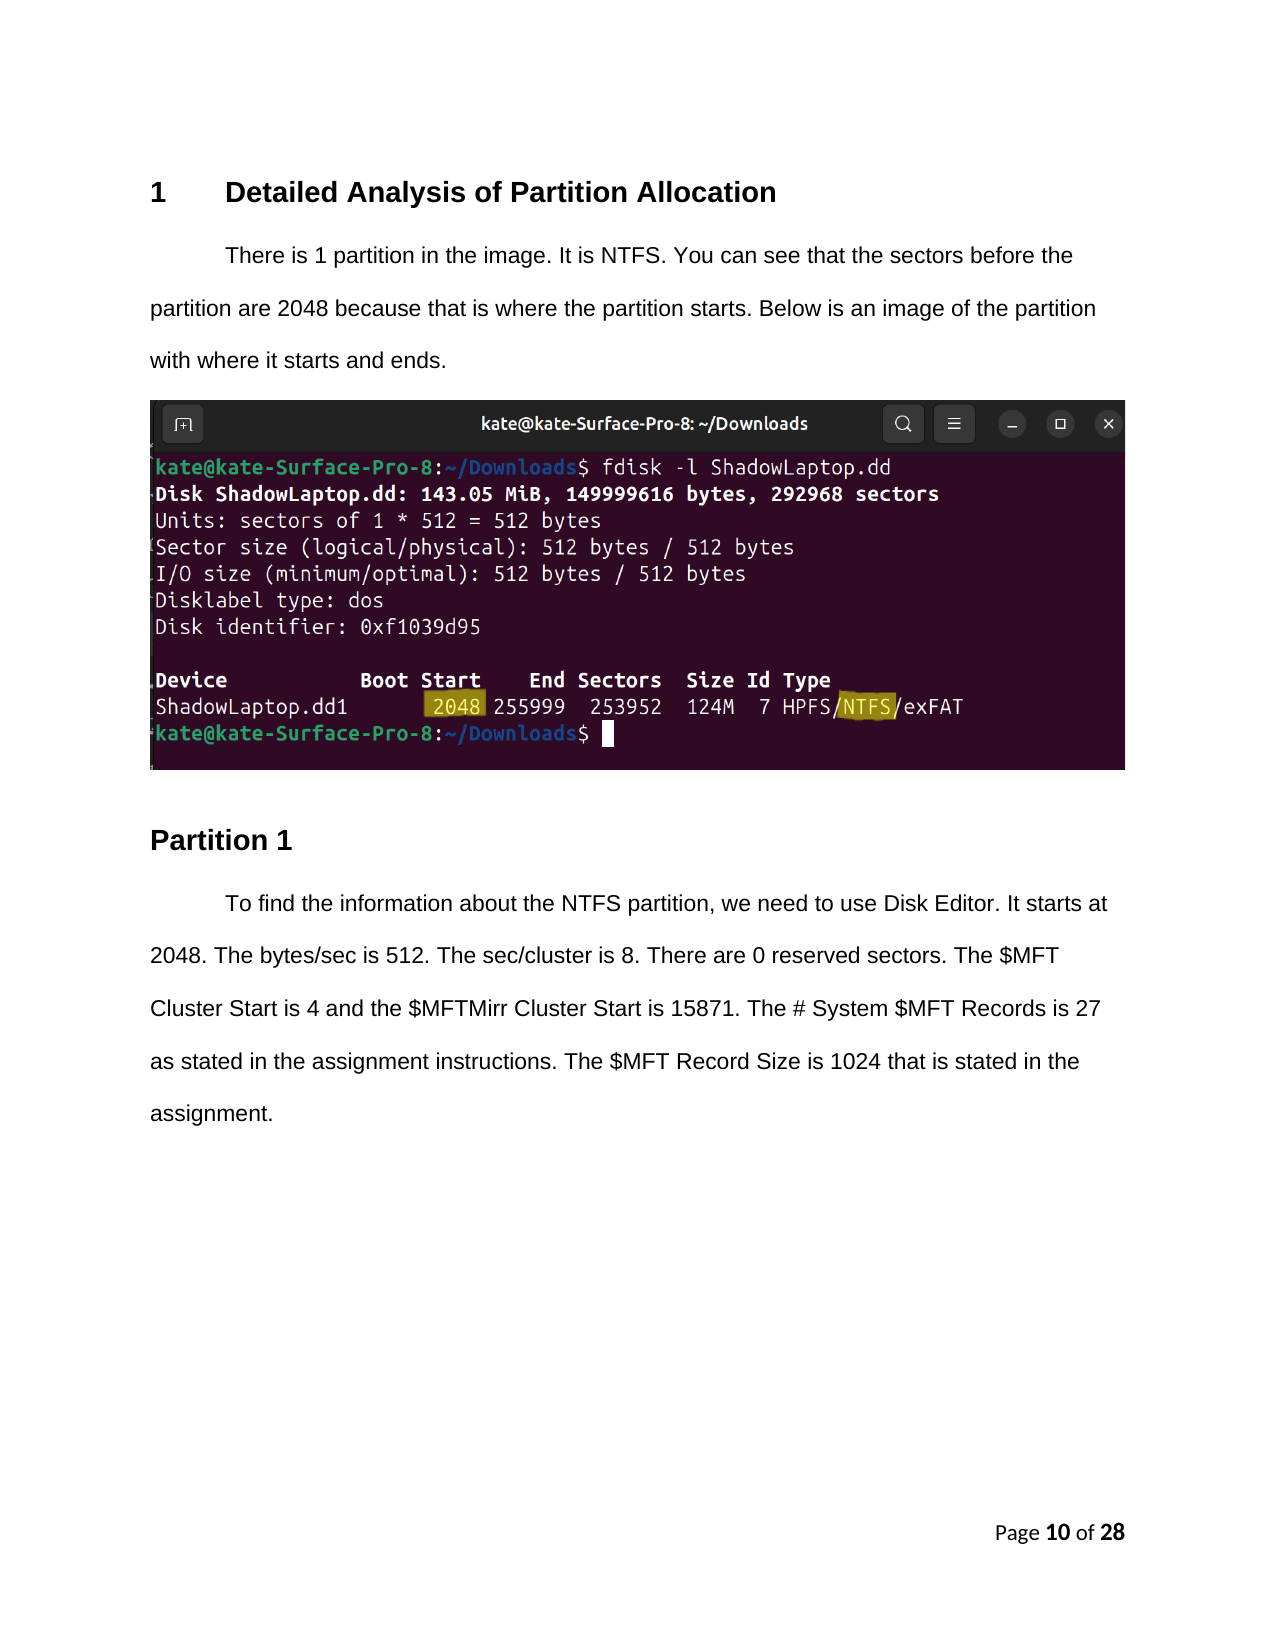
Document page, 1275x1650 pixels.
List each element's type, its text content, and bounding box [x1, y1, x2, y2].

subtitle Partition 1 [150, 822, 1125, 856]
text There is 1 partition in the image. It is NTFS. You can see that the sectors before the partition are 2048 because that is where the partition starts. Below is an image of the partition with where it starts and ends. [150, 242, 1125, 374]
text To find the information about the NTFS partition, we need to use Disk Editor. It starts at 2048. The bytes/sec is 512. The sec/cluster is 8. There are 0 reserved sectors. The $MFT Cluster Start is 4 and the $MFTMirr Cluster Start is 15871. The # System $MFT Records is 27 as stated in the assignment instructions. The $MFT Record Size is 1024 that is stated in the assignment. [150, 889, 1125, 1127]
subtitle 1 Detailed Analysis of Partition Allocation [150, 175, 1125, 208]
picture [150, 400, 1125, 770]
